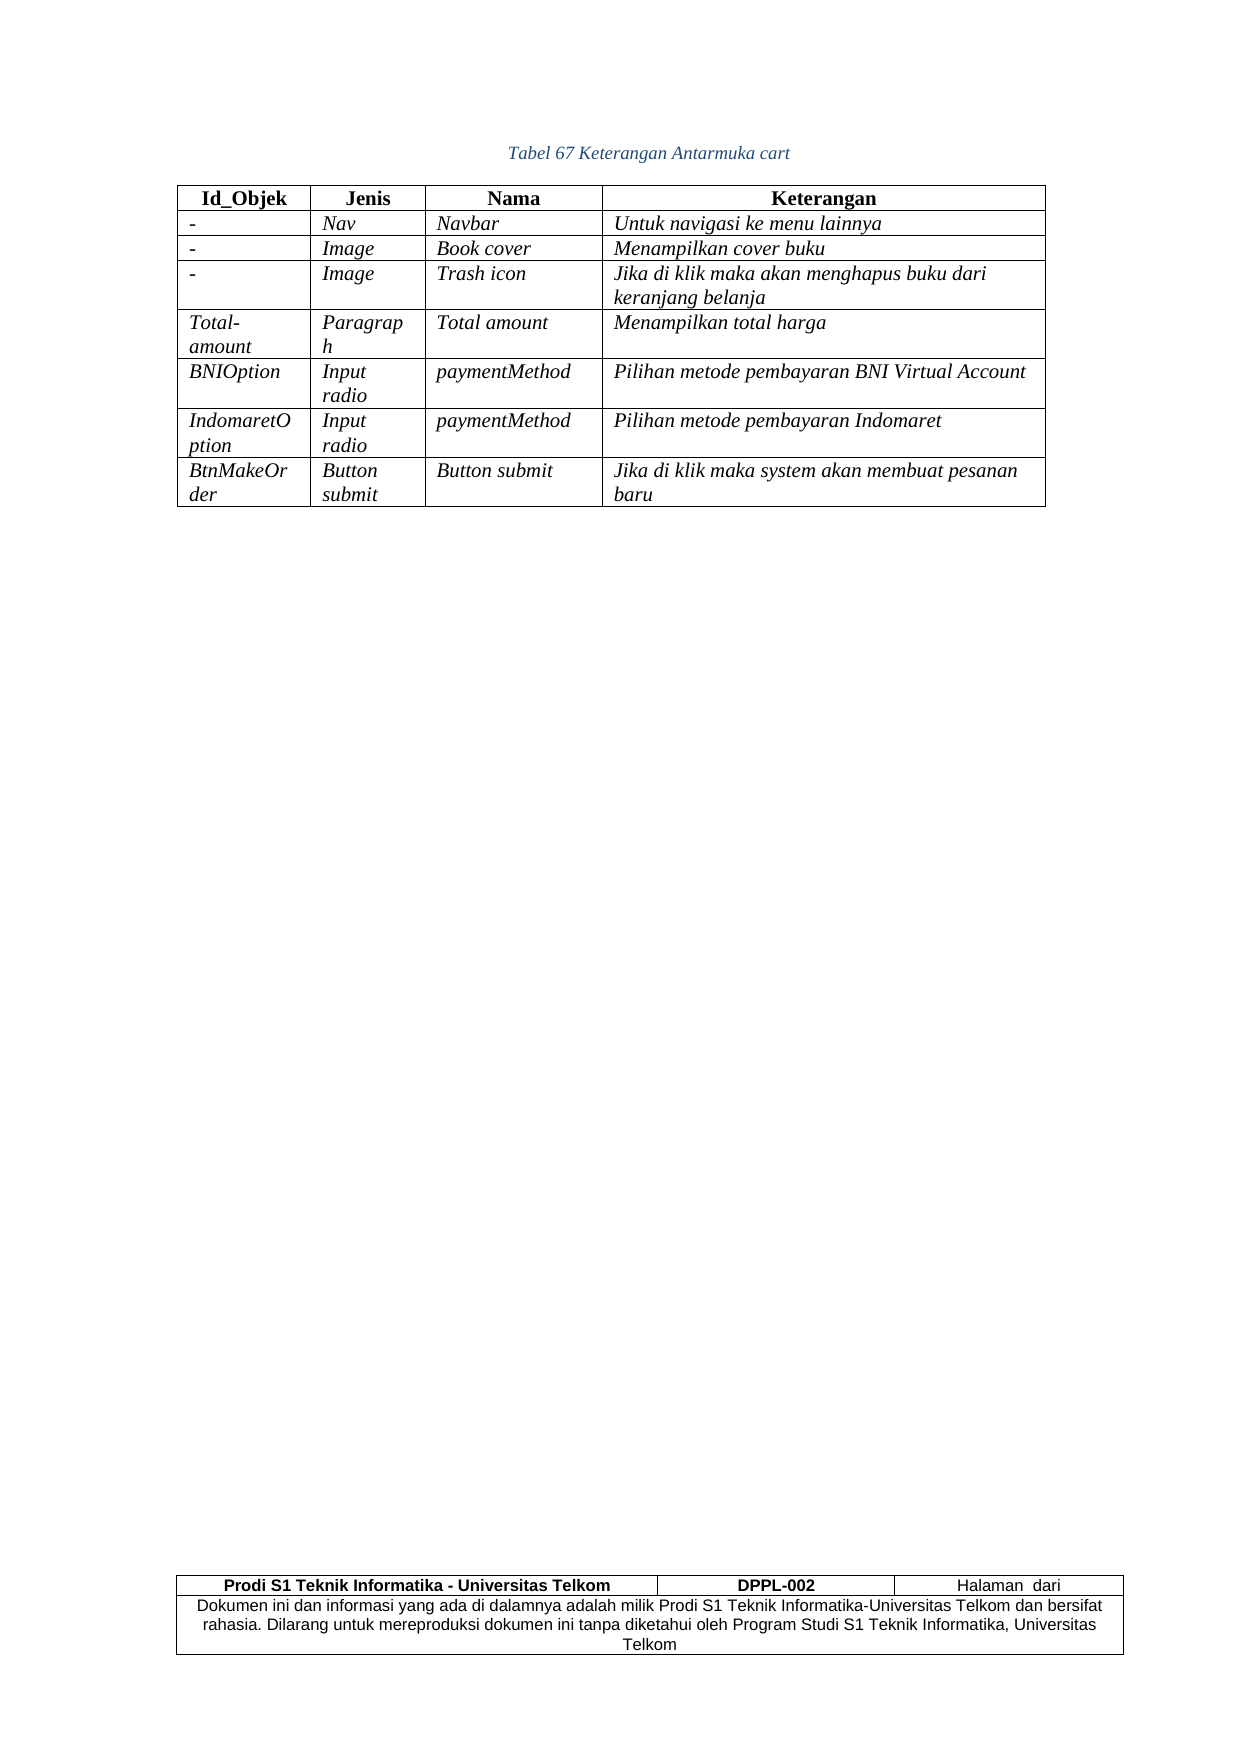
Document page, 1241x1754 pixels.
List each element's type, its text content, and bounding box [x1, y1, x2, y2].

text Tabel 67 Keterangan Antarmuka cart [177, 142, 1122, 164]
table_cell Input radio [311, 359, 425, 407]
table_cell Book cover [426, 236, 602, 260]
table_cell Paragraph [311, 310, 425, 358]
table_cell Total-amount [178, 310, 310, 358]
table_cell Nav [311, 211, 425, 235]
table_cell - [178, 211, 310, 235]
table_cell Total amount [426, 310, 602, 358]
table_cell Pilihan metode pembayaran BNI Virtual Account [603, 359, 1045, 407]
table_header Jenis [311, 186, 425, 210]
table_cell Jika di klik maka akan menghapus buku dari keranjang belanja [603, 261, 1045, 309]
table_cell Image [311, 236, 425, 260]
table_cell Button submit [311, 458, 425, 506]
table_cell paymentMethod [426, 359, 602, 407]
table_cell BtnMakeOrder [178, 458, 310, 506]
table_cell Untuk navigasi ke menu lainnya [603, 211, 1045, 235]
table_cell Menampilkan total harga [603, 310, 1045, 358]
table_cell Trash icon [426, 261, 602, 309]
table_cell paymentMethod [426, 409, 602, 457]
table_header Nama [426, 186, 602, 210]
table_cell - [178, 261, 310, 309]
table_cell IndomaretOption [178, 409, 310, 457]
table_cell Menampilkan cover buku [603, 236, 1045, 260]
table_cell Navbar [426, 211, 602, 235]
table_cell - [178, 236, 310, 260]
table_cell BNIOption [178, 359, 310, 407]
table_header Keterangan [603, 186, 1045, 210]
table_cell Image [311, 261, 425, 309]
table_cell Button submit [426, 458, 602, 506]
table_cell Pilihan metode pembayaran Indomaret [603, 409, 1045, 457]
table_cell Jika di klik maka system akan membuat pesanan baru [603, 458, 1045, 506]
table_cell Input radio [311, 409, 425, 457]
table_header Id_Objek [178, 186, 310, 210]
